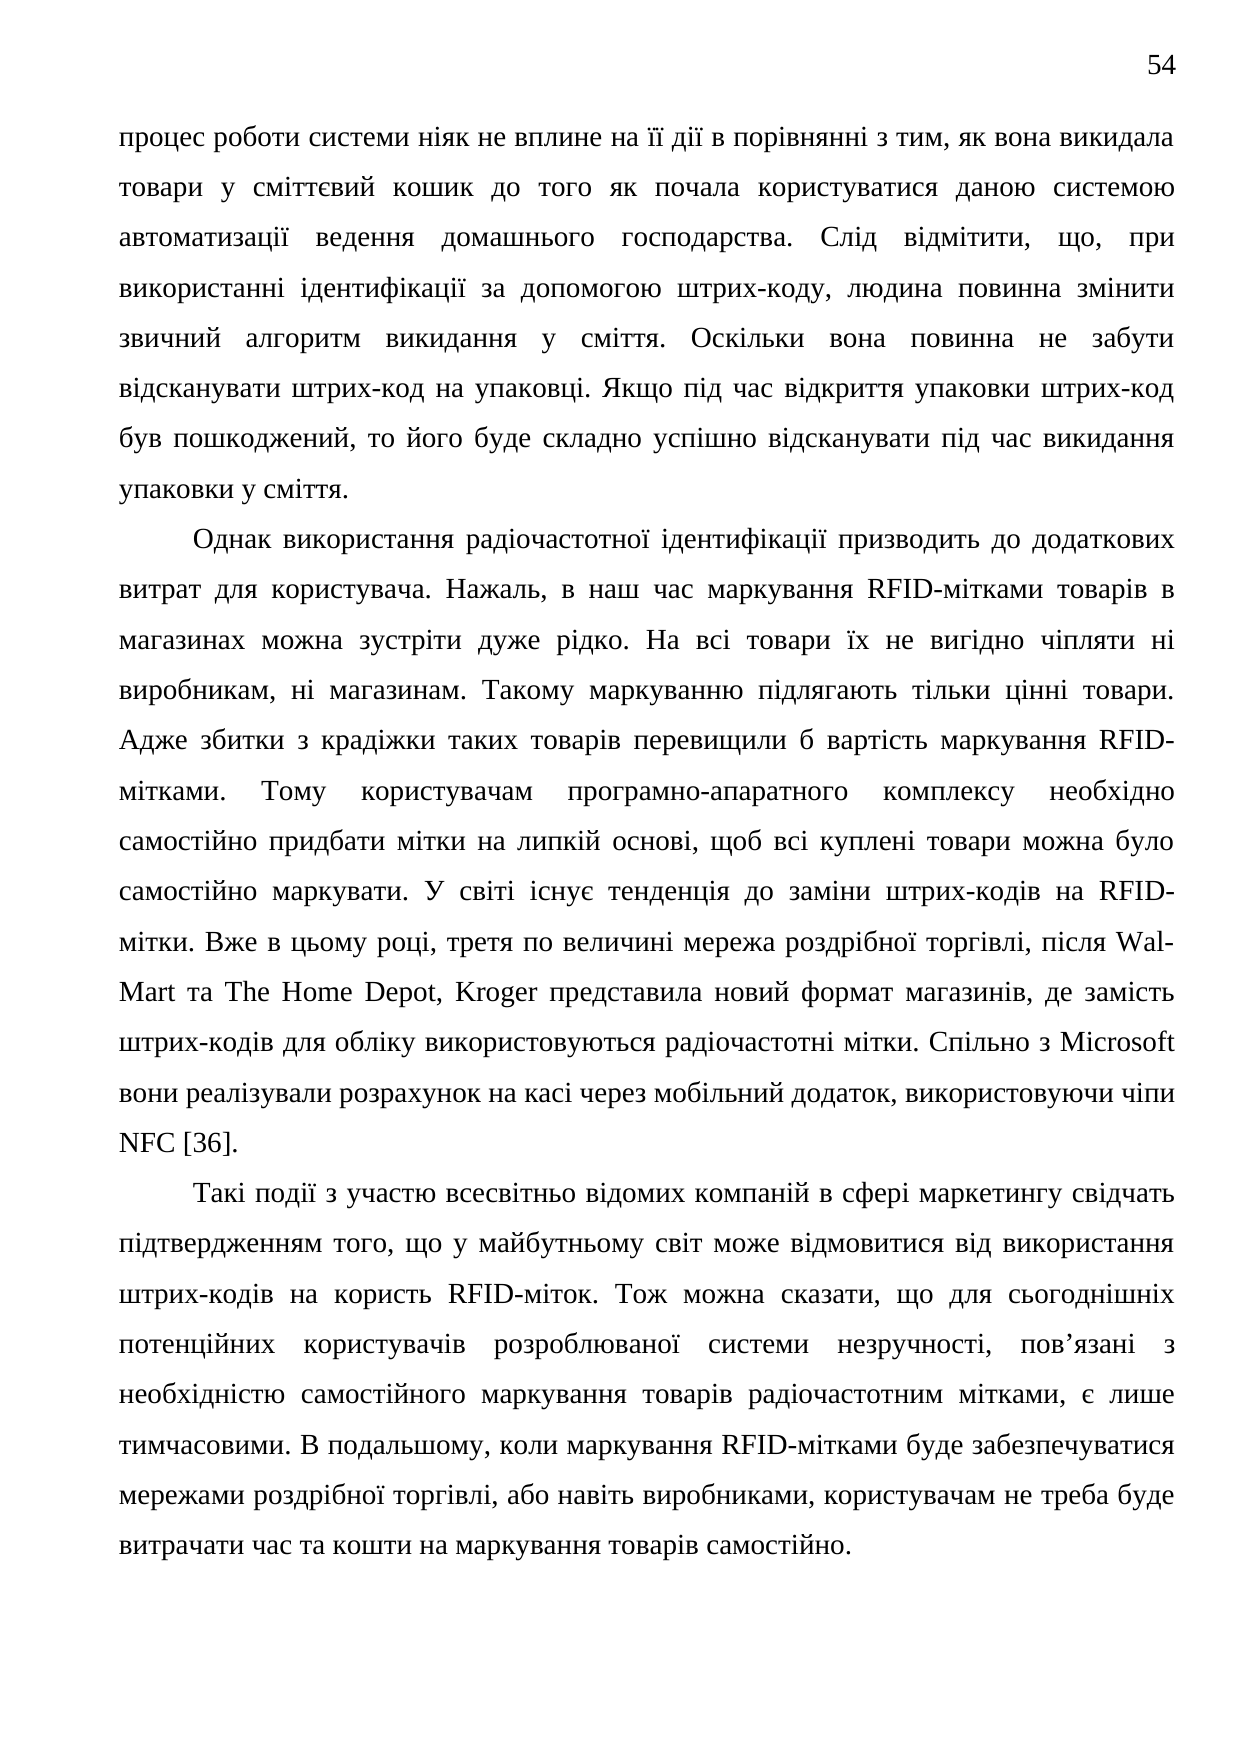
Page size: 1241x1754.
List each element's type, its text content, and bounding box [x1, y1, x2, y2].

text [119, 119, 1176, 504]
text Однак використання радіочастотної ідентифікації призводить до додаткових витрат для користувача. Нажаль, в наш час маркування RFID-мітками товарів в магазинах можна зустріти дуже рідко. На всі товари їх не вигідно чіпляти ні виробникам, ні магазинам. Такому маркуванню підлягають тільки цінні товари. Адже збитки з крадіжки таких товарів перевищили б вартість маркування RFID-мітками. Тому користувачам програмно-апаратного комплексу необхідно самостійно придбати мітки на липкій основі, щоб всі куплені товари можна було самостійно маркувати. У світі існує тенденція до заміни штрих-кодів на RFID-мітки. Вже в цьому році, третя по величині мережа роздрібної торгівлі, після Wal-Mart та The Home Depot, Kroger представила новий формат магазинів, де замість штрих-кодів для обліку використовуються радіочастотні мітки. Спільно з Microsoft вони реалізували розрахунок на касі через мобільний додаток, використовуючи чіпи NFC [36]. [119, 521, 1176, 1158]
text Такі події з участю всесвітньо відомих компаній в сфері маркетингу свідчать підтвердженням того, що у майбутньому світ може відмовитися від використання штрих-кодів на користь RFID-міток. Тож можна сказати, що для сьогоднішніх потенційних користувачів розроблюваної системи незручності, пов’язані з необхідністю самостійного маркування товарів радіочастотним мітками, є лише тимчасовими. В подальшому, коли маркування RFID-мітками буде забезпечуватися мережами роздрібної торгівлі, або навіть виробниками, користувачам не треба буде витрачати час та кошти на маркування товарів самостійно. [119, 1175, 1176, 1561]
